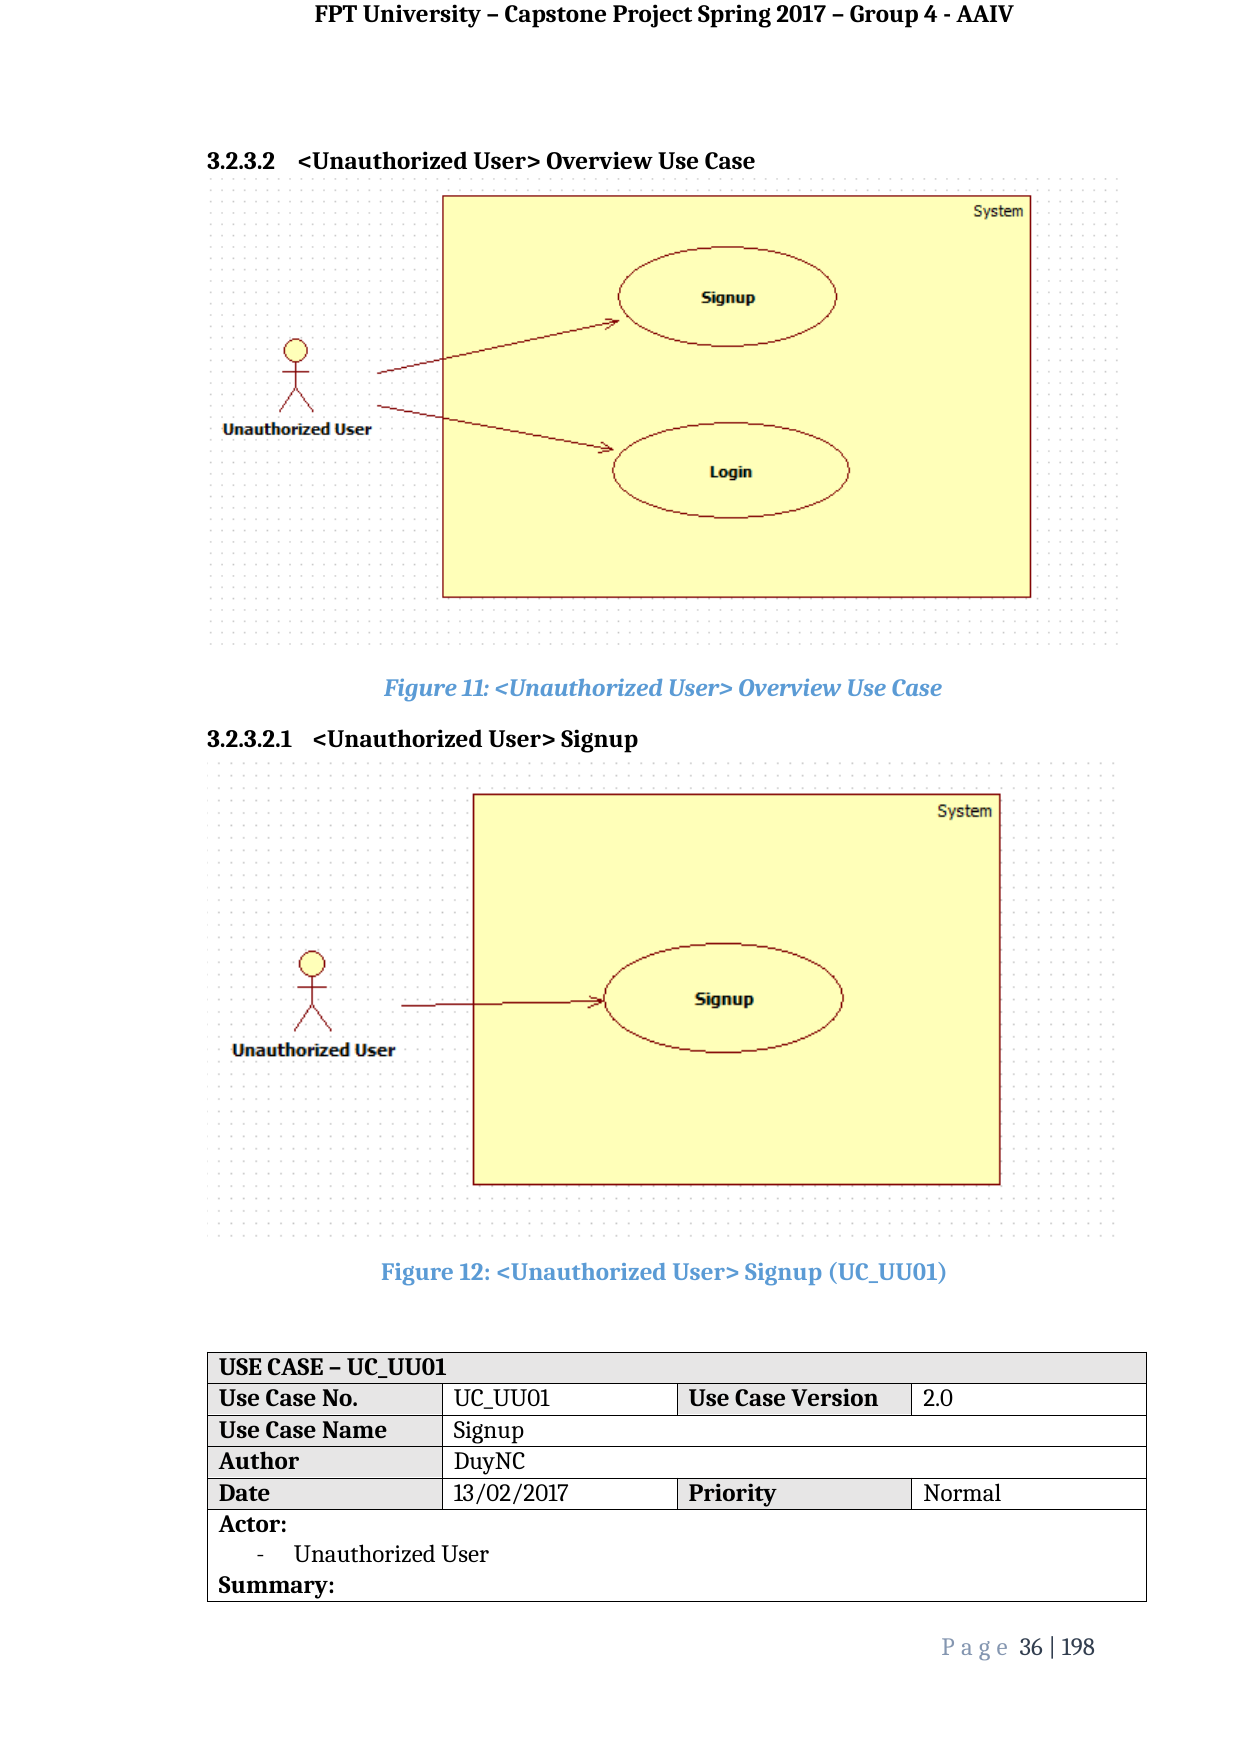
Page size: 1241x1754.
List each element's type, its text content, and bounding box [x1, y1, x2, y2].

table_cell 13/02/2017 [443, 1479, 677, 1509]
table_cell Use Case No. [208, 1384, 442, 1414]
table_cell UC_UU01 [443, 1384, 677, 1414]
table_cell 2.0 [912, 1384, 1146, 1414]
text Figure 11: <Unauthorized User> Overview Use Case [207, 674, 1122, 702]
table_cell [208, 1510, 1146, 1601]
table_cell Use Case Name [208, 1416, 442, 1446]
picture [207, 755, 1122, 1240]
table_cell Signup [443, 1416, 1146, 1446]
table_cell Normal [912, 1479, 1146, 1509]
table_cell DuyNC [443, 1447, 1146, 1477]
subtitle <Unauthorized User> Signup [207, 725, 1122, 754]
text Figure 12: <Unauthorized User> Signup (UC_UU01) [207, 1257, 1122, 1286]
table_header USE CASE – UC_UU01 [208, 1353, 1146, 1383]
subtitle <Unauthorized User> Overview Use Case [207, 147, 1122, 176]
table_cell Priority [678, 1479, 911, 1509]
table_cell Date [208, 1479, 442, 1509]
picture [207, 177, 1122, 652]
table_cell Use Case Version [678, 1384, 911, 1414]
table_cell Author [208, 1447, 442, 1477]
